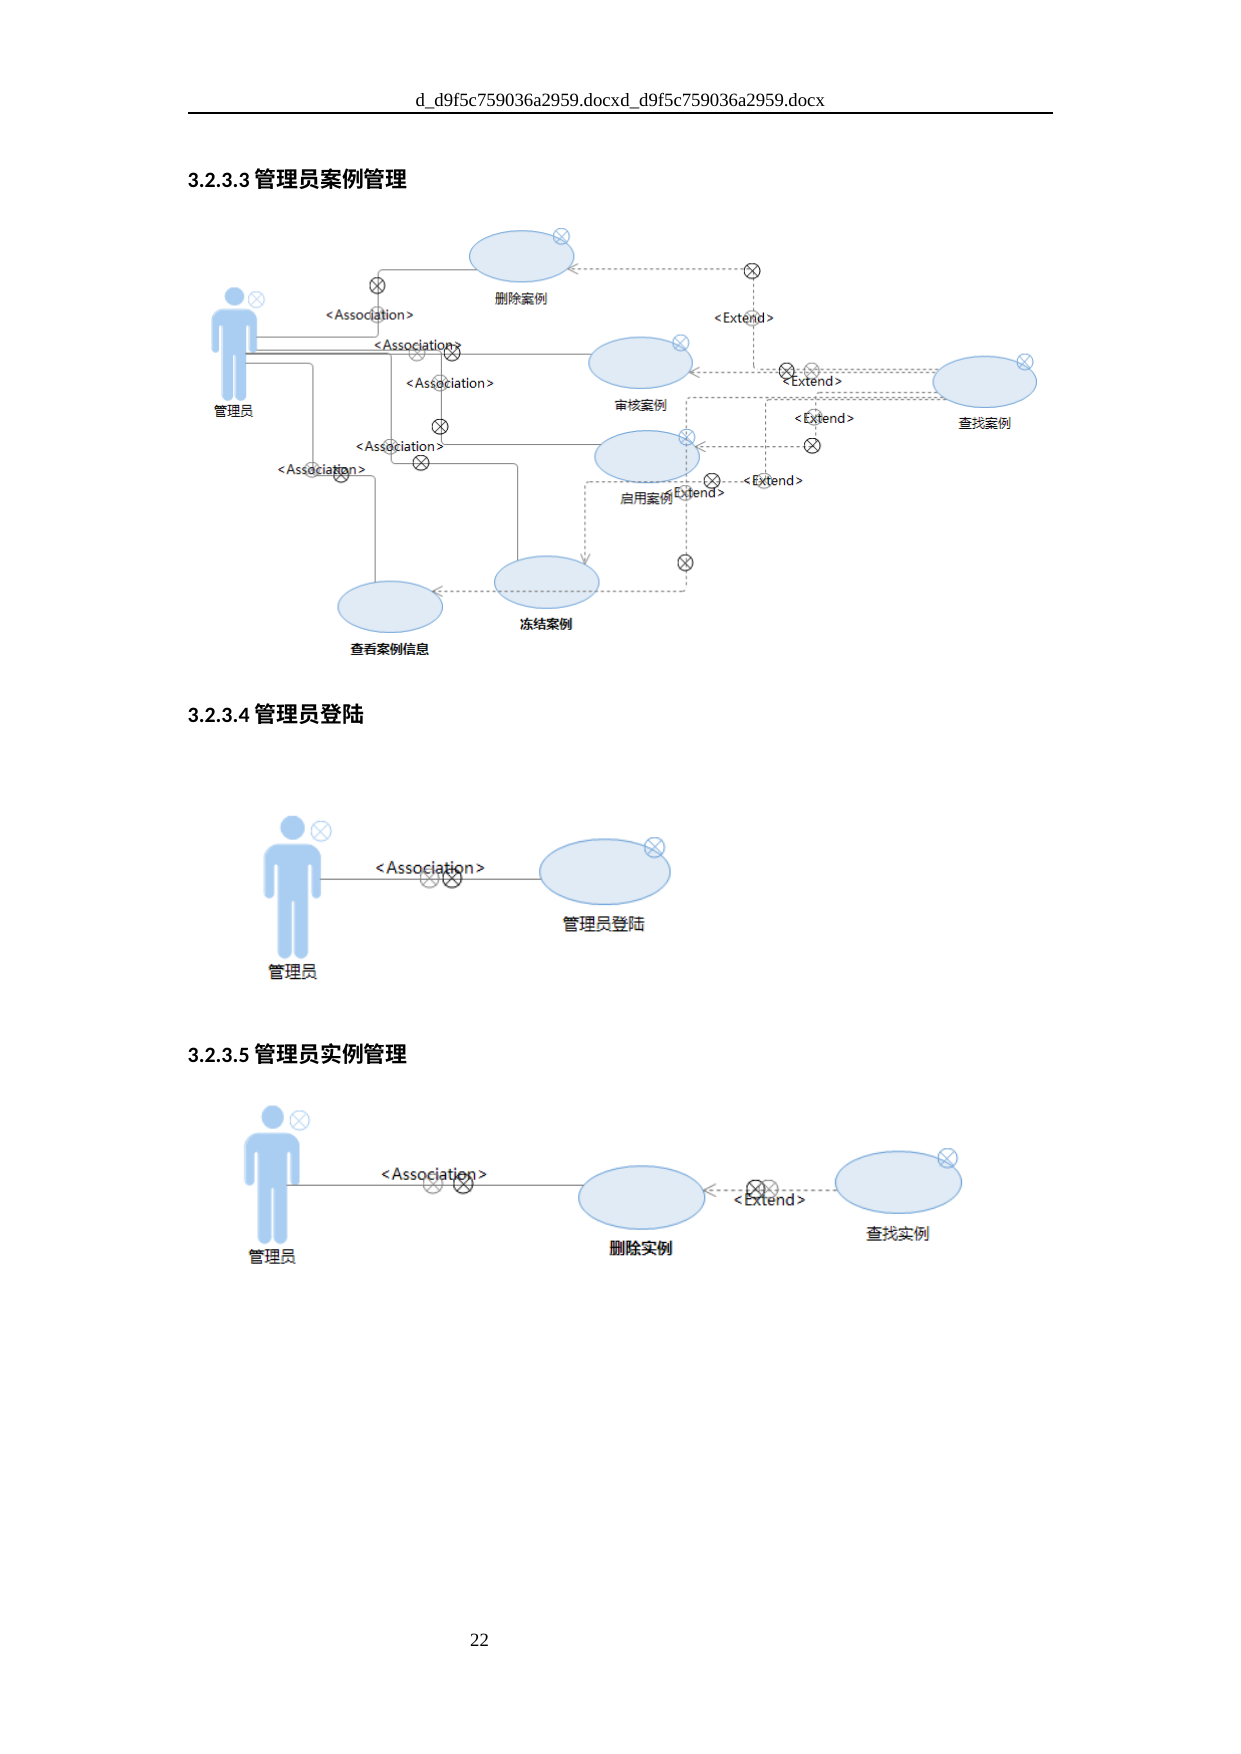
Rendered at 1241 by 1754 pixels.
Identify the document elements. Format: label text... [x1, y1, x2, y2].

picture [187, 1068, 1053, 1332]
picture [187, 194, 1053, 671]
picture [187, 729, 736, 1022]
subtitle 3.2.3.3 管理员案例管理 [187, 162, 1053, 194]
subtitle 3.2.3.5 管理员实例管理 [187, 1036, 1053, 1068]
subtitle 3.2.3.4 管理员登陆 [187, 697, 1053, 729]
